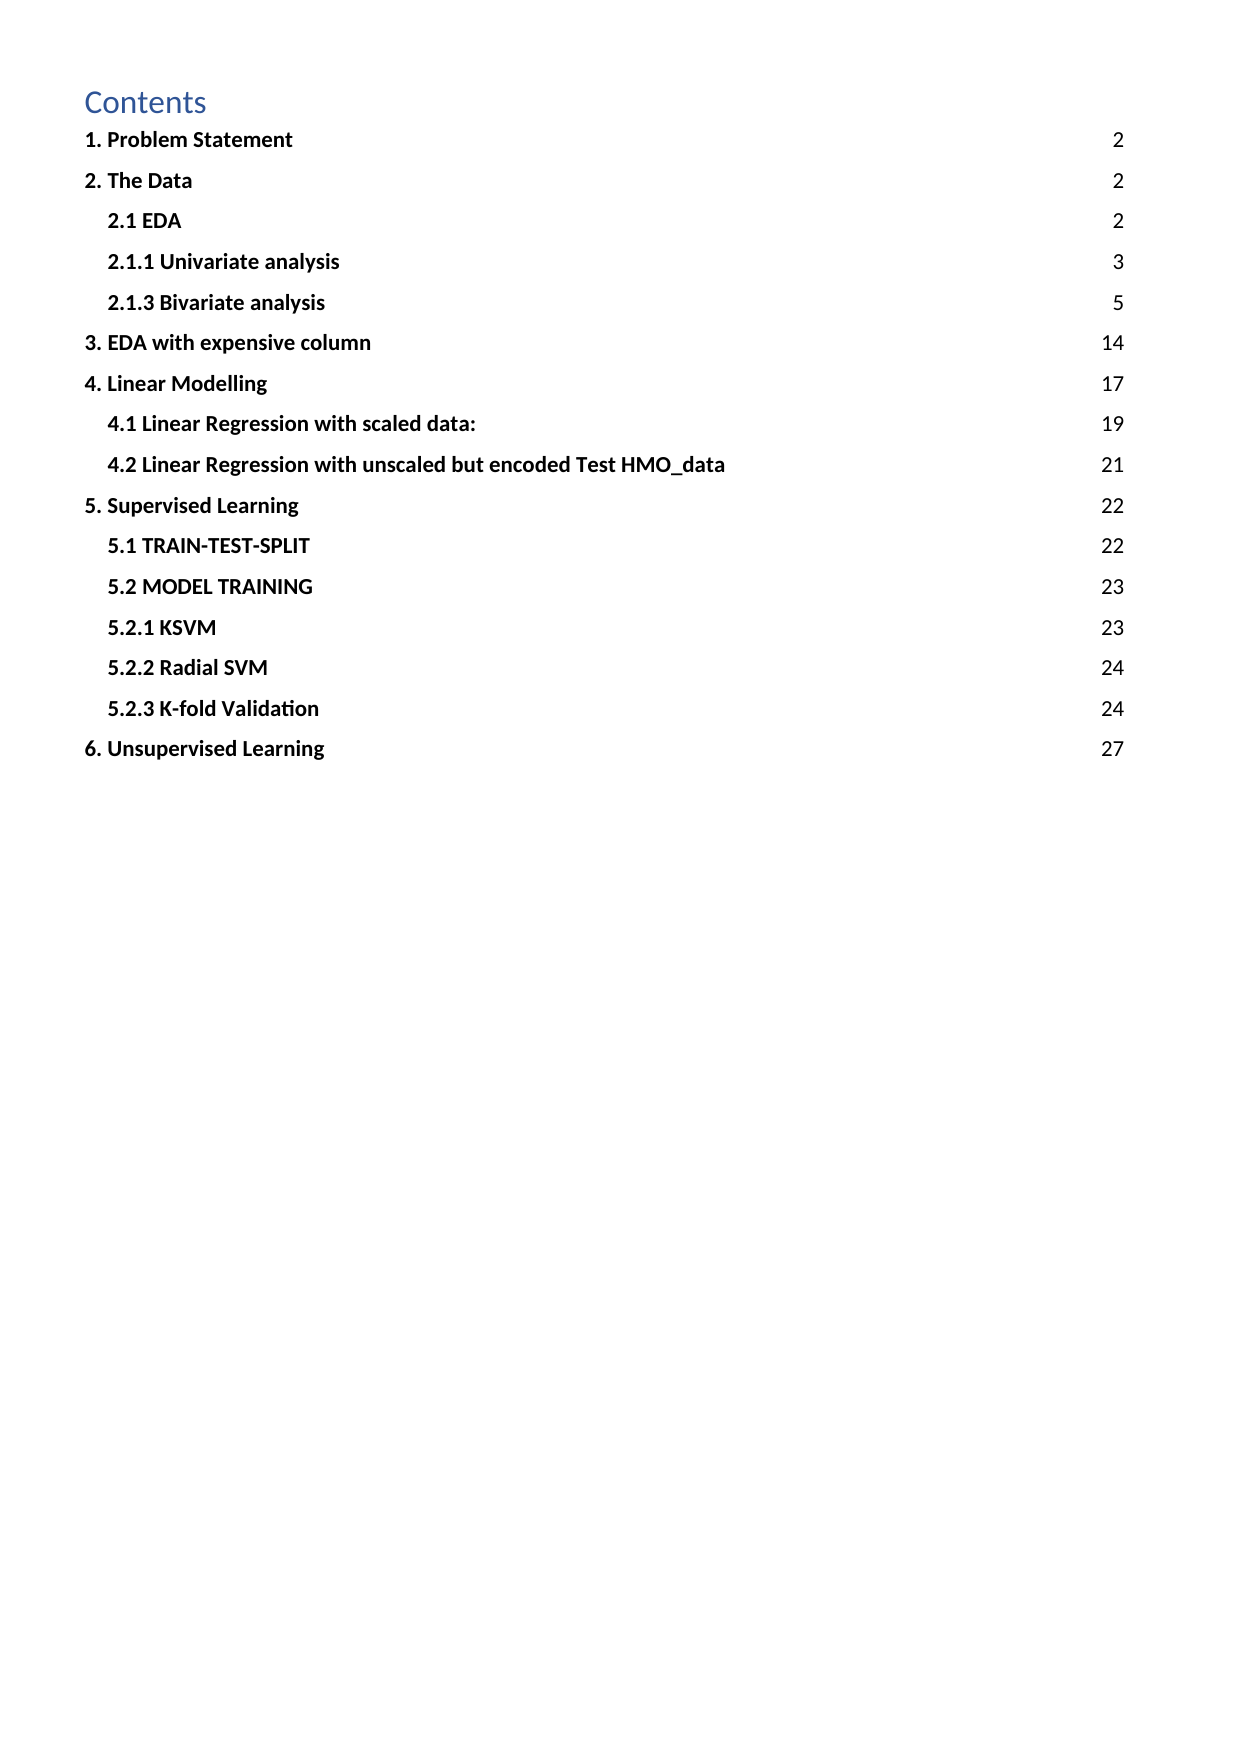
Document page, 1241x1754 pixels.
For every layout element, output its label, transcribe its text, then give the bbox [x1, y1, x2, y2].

text Contents [84, 81, 1125, 122]
